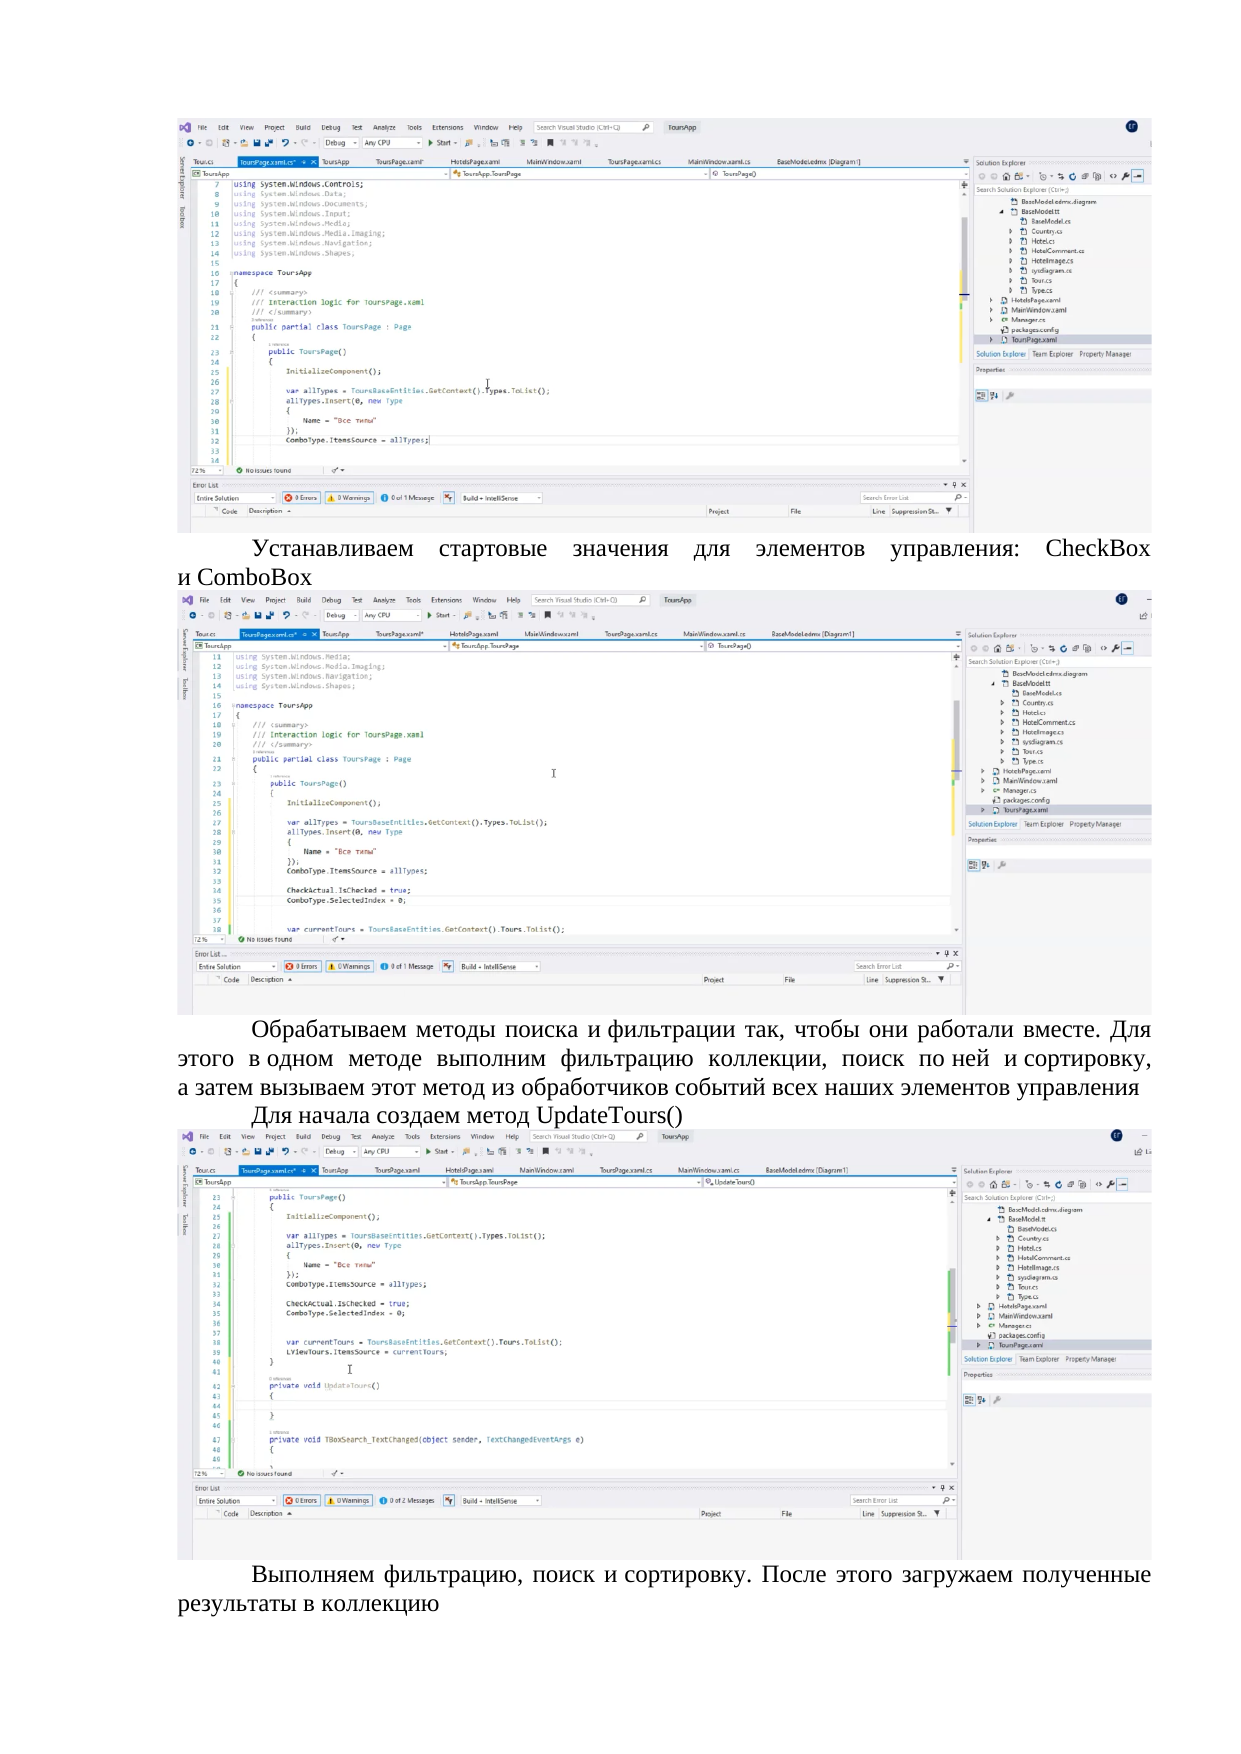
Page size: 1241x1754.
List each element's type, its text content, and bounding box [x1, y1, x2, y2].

picture [177, 118, 1152, 533]
text Устанавливаем стартовые значения для элементов управления: CheckBox и ComboBox [177, 533, 1152, 590]
picture [177, 1129, 1152, 1560]
text Выполняем фильтрацию, поиск и сортировку. После этого загружаем полученные результаты в коллекцию [177, 1560, 1152, 1617]
text Для начала создаем метод UpdateTours() [177, 1100, 1152, 1129]
picture [177, 590, 1152, 1015]
text Обрабатываем методы поиска и фильтрации так, чтобы они работали вместе. Для этого в одном методе выполним фильтрацию коллекции, поиск по ней и сортировку, а затем вызываем этот метод из обработчиков событий всех наших элементов управления [177, 1015, 1152, 1100]
